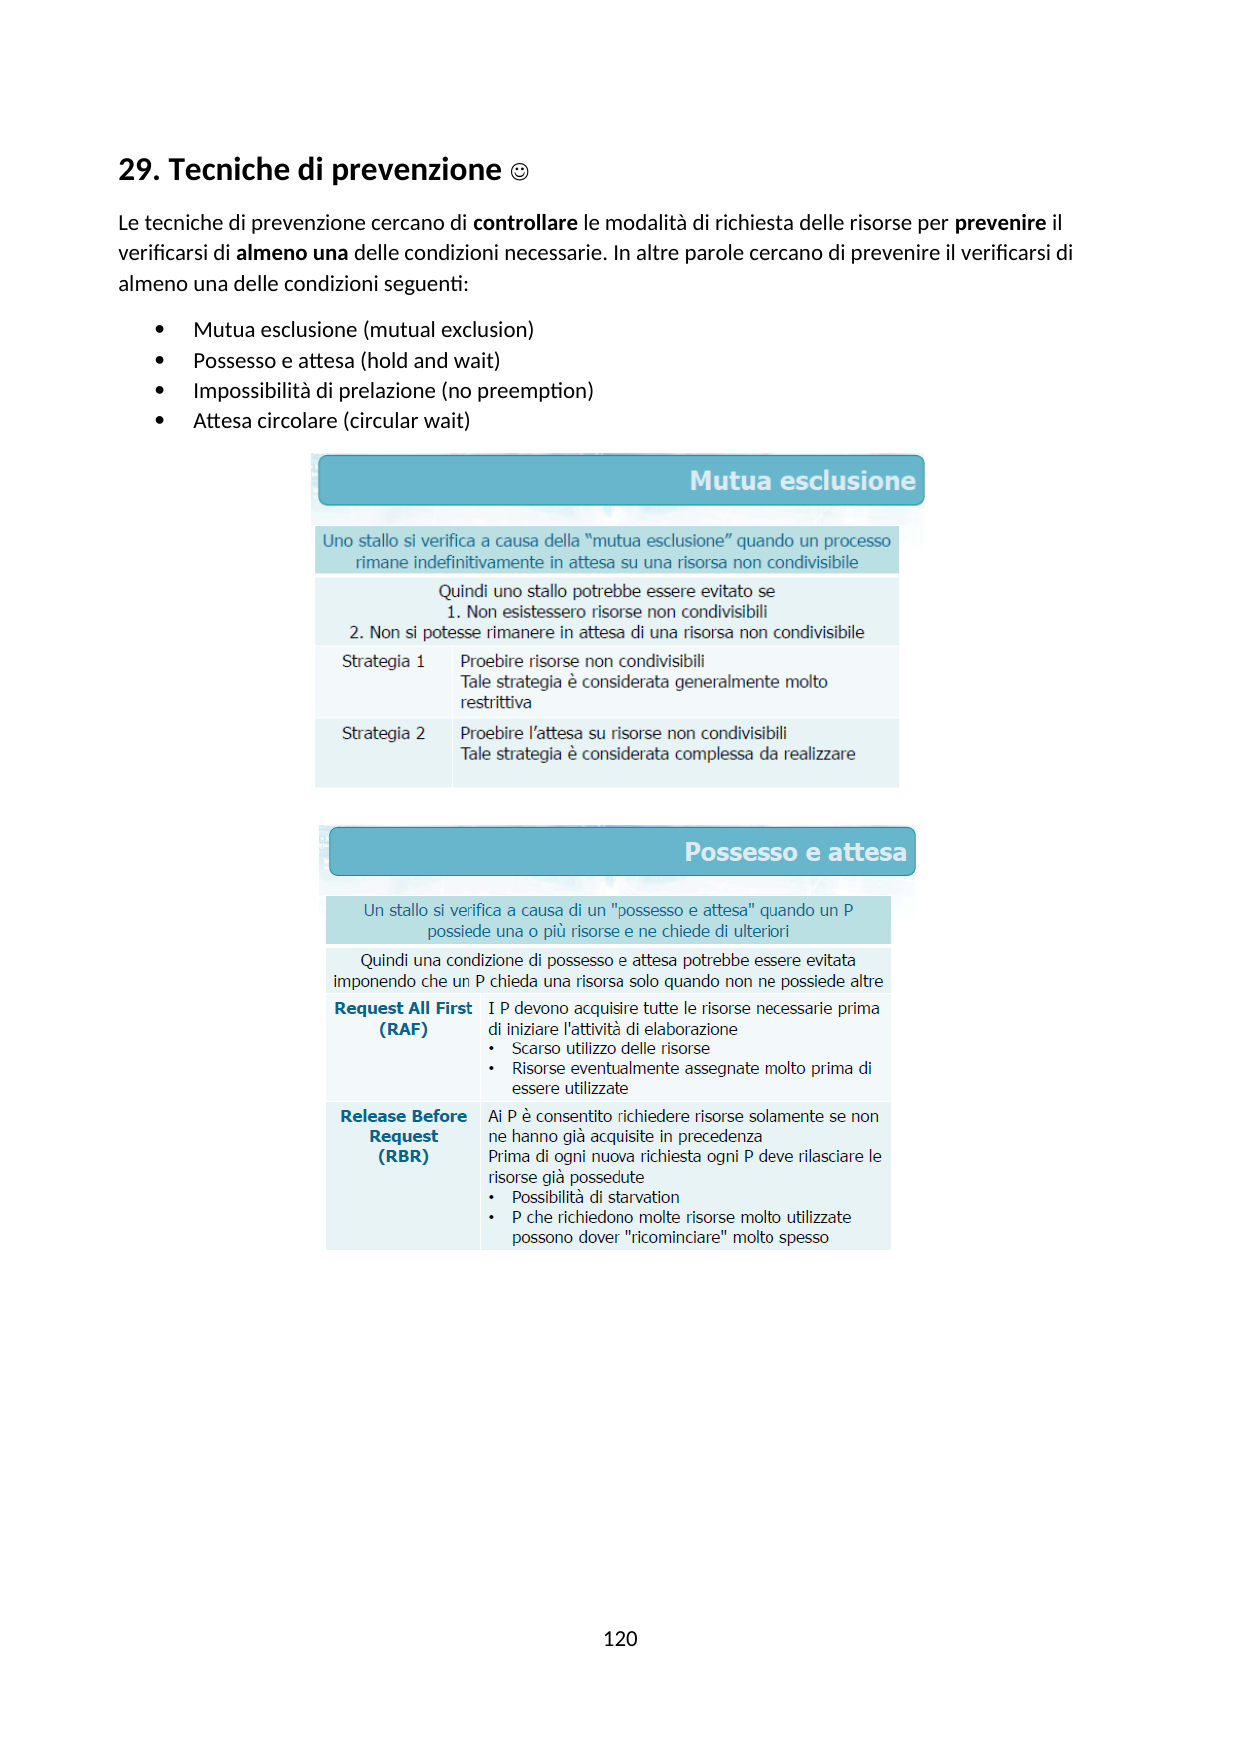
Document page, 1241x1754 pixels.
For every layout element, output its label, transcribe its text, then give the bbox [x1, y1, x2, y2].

list Mutua esclusione (mutual exclusion) [156, 316, 1122, 343]
picture [310, 453, 930, 806]
list Attesa circolare (circular wait) [156, 406, 1122, 434]
text Le tecniche di prevenzione cercano di controllare le modalità di richiesta delle risorse per prevenire il verificarsi di almeno una delle condizioni necessarie. In altre parole cercano di prevenire il verificarsi di almeno una delle condizioni seguenti: [118, 208, 1122, 297]
list Possesso e attesa (hold and wait) [156, 346, 1122, 374]
list Impossibilità di prelazione (no preemption) [156, 376, 1122, 404]
picture [318, 825, 922, 1262]
text 29. Tecniche di prevenzione [118, 148, 1122, 188]
